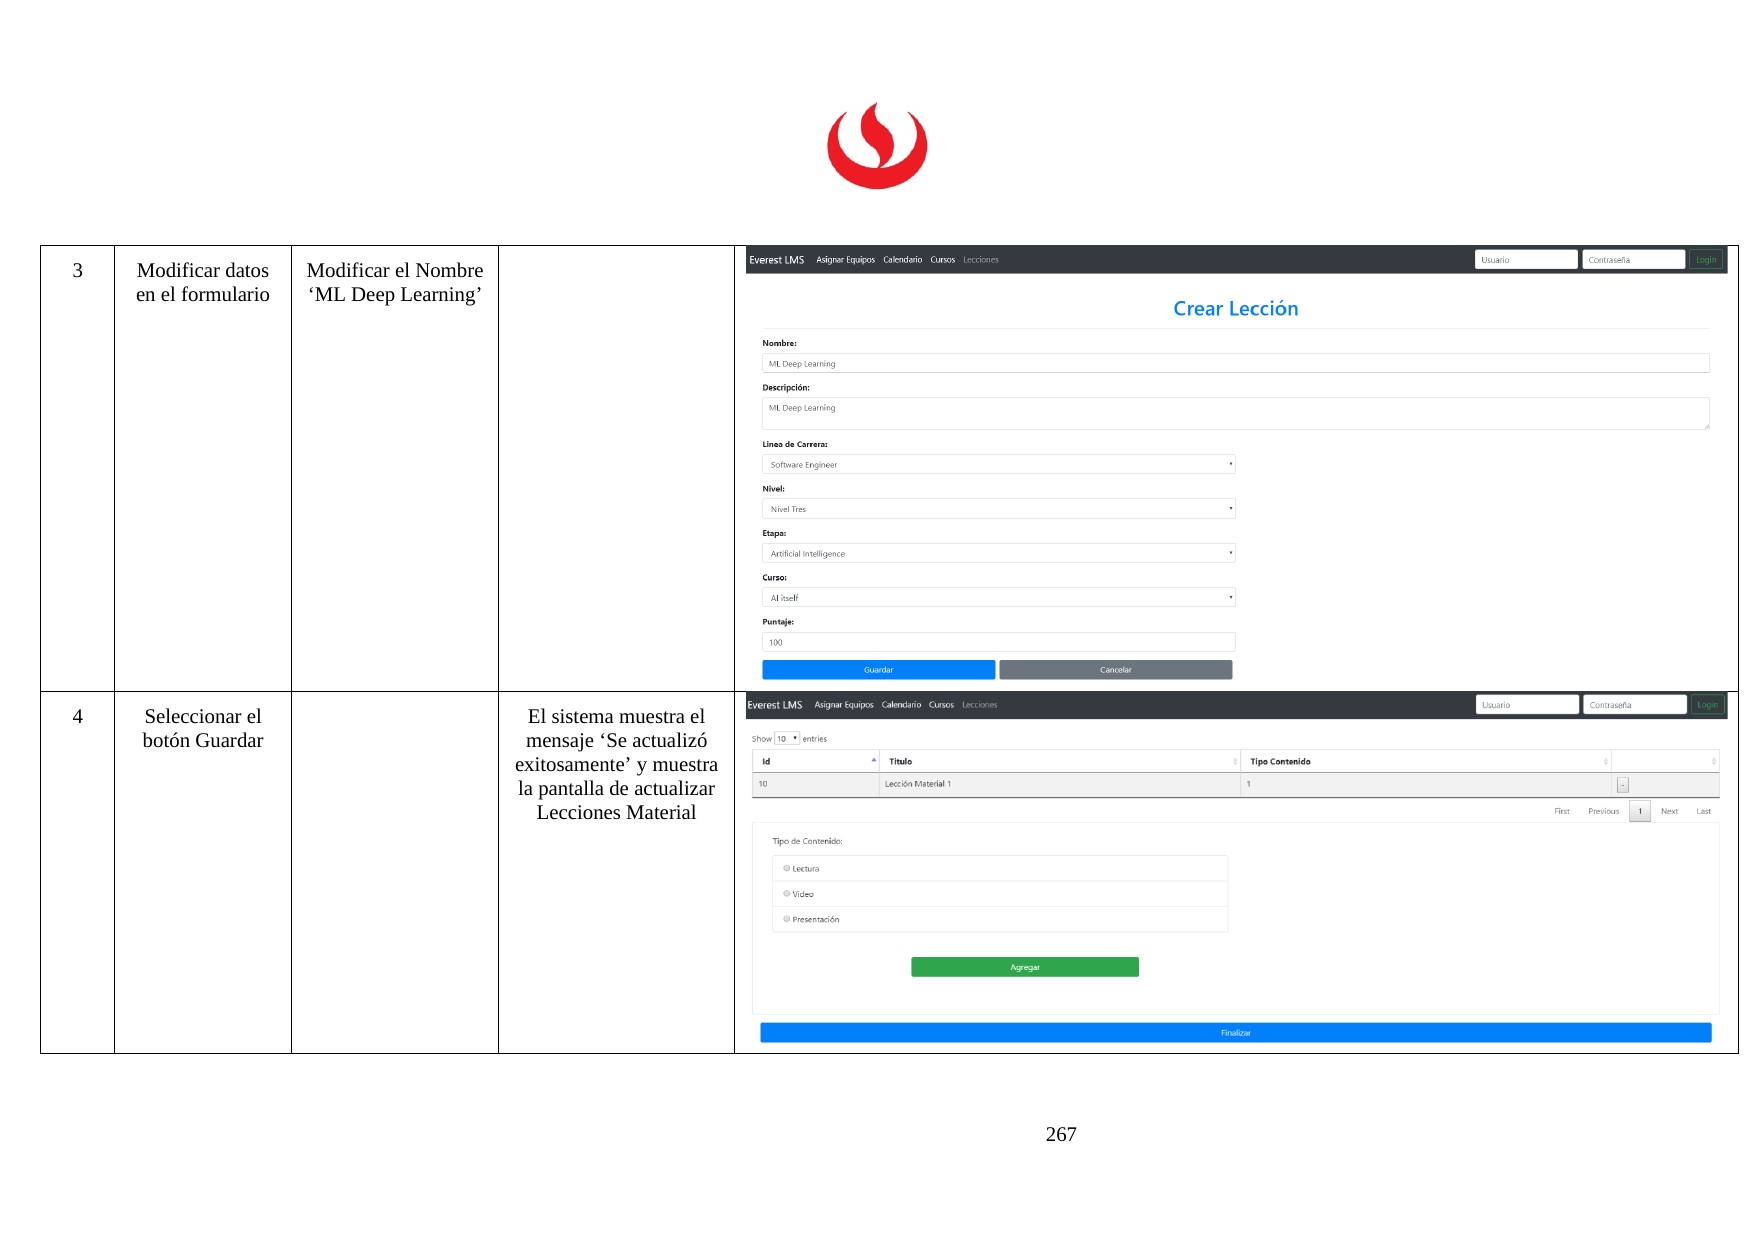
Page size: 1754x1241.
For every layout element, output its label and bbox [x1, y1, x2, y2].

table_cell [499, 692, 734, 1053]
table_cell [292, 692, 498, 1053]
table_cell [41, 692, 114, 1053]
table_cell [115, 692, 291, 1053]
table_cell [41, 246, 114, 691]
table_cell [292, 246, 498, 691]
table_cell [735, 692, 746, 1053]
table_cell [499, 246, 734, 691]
picture [753, 70, 1000, 221]
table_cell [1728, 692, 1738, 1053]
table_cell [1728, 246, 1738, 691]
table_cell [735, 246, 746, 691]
picture [746, 245, 1728, 1053]
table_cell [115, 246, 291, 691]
